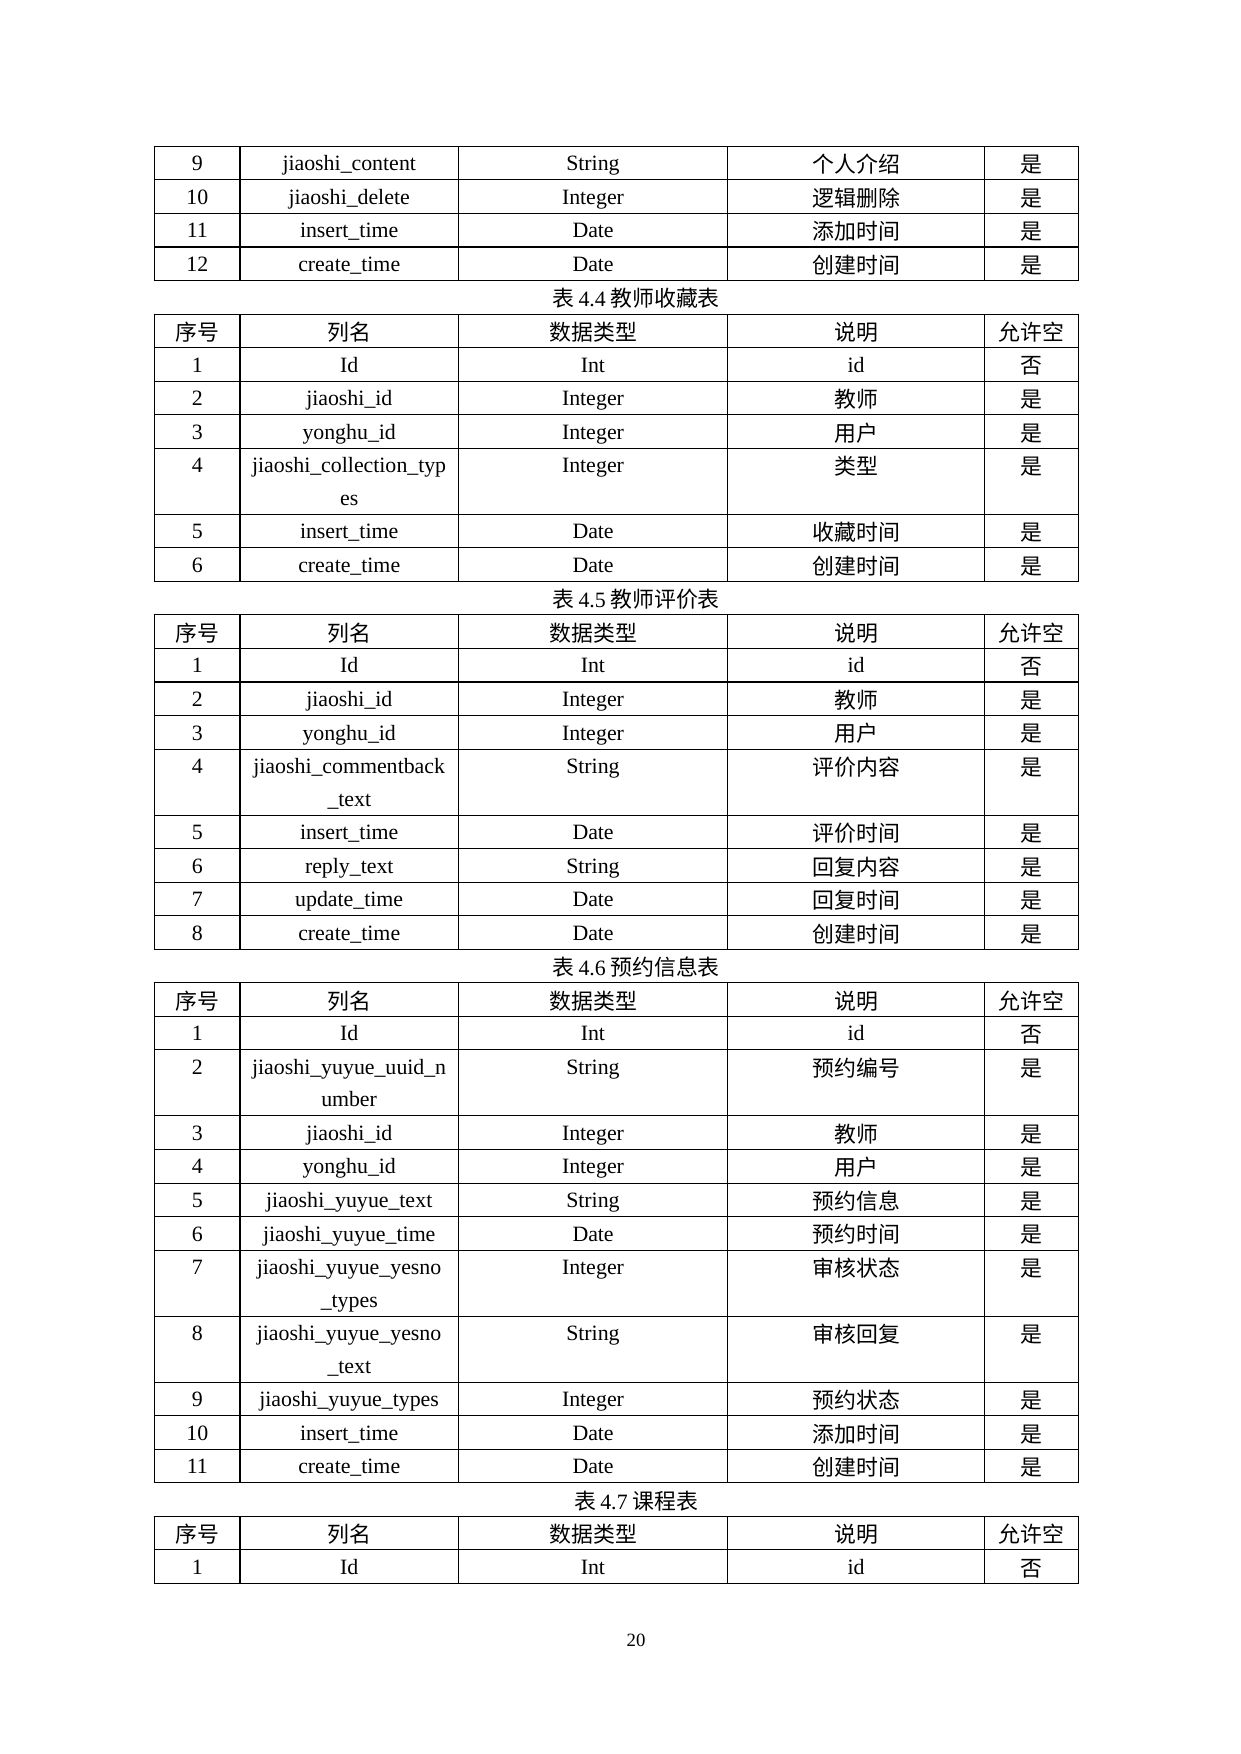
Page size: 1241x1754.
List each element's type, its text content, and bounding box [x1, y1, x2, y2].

table_cell Int [459, 1550, 727, 1583]
table_cell Integer [459, 1251, 727, 1316]
table_cell Integer [459, 180, 727, 213]
table_cell jiaoshi_yuyue_uuid_number [241, 1050, 458, 1115]
table_cell 3 [155, 716, 239, 748]
table_cell 回复时间 [728, 883, 984, 915]
table_header 列名 [241, 315, 458, 347]
table_cell 否 [985, 649, 1078, 681]
table_cell 评价内容 [728, 750, 984, 814]
table_cell create_time [241, 548, 458, 581]
table_cell 5 [155, 816, 239, 848]
table_cell 是 [985, 1050, 1078, 1115]
table_cell 是 [985, 849, 1078, 882]
table_cell 类型 [728, 449, 984, 514]
table_cell 预约时间 [728, 1217, 984, 1249]
table_cell 添加时间 [728, 214, 984, 246]
table_cell 是 [985, 1317, 1078, 1382]
table_cell 是 [985, 548, 1078, 581]
table_cell jiaoshi_delete [241, 180, 458, 213]
table_cell jiaoshi_id [241, 683, 458, 715]
table_cell String [459, 1184, 727, 1216]
table_cell 是 [985, 415, 1078, 448]
table_cell Int [459, 348, 727, 381]
table_cell Date [459, 816, 727, 848]
table_header 说明 [728, 615, 984, 648]
table_cell 是 [985, 816, 1078, 848]
table_cell 预约状态 [728, 1383, 984, 1415]
table_header 数据类型 [459, 1517, 727, 1549]
table_cell 10 [155, 1416, 239, 1449]
table_cell String [459, 849, 727, 882]
table_cell String [459, 1317, 727, 1382]
table_cell jiaoshi_collection_types [241, 449, 458, 514]
table_cell Integer [459, 1383, 727, 1415]
table_cell 教师 [728, 382, 984, 414]
table_cell 添加时间 [728, 1416, 984, 1449]
table_cell 是 [985, 683, 1078, 715]
table_cell String [459, 1050, 727, 1115]
table_cell Integer [459, 415, 727, 448]
table_cell Integer [459, 382, 727, 414]
table_cell 是 [985, 1116, 1078, 1149]
table_header 数据类型 [459, 983, 727, 1016]
table_cell 4 [155, 449, 239, 514]
table_cell 创建时间 [728, 916, 984, 949]
table_header 数据类型 [459, 315, 727, 347]
table_cell String [459, 750, 727, 814]
table_cell String [459, 147, 727, 179]
table_cell Date [459, 1217, 727, 1249]
table_cell 8 [155, 1317, 239, 1382]
table_header 说明 [728, 983, 984, 1016]
table_cell 审核回复 [728, 1317, 984, 1382]
table_cell jiaoshi_yuyue_yesno_types [241, 1251, 458, 1316]
table_cell 6 [155, 1217, 239, 1249]
table_cell id [728, 1017, 984, 1049]
table_cell jiaoshi_commentback_text [241, 750, 458, 814]
table_cell 评价时间 [728, 816, 984, 848]
table_cell Int [459, 1017, 727, 1049]
table_cell Date [459, 1450, 727, 1482]
text 表4.5教师评价表 [165, 582, 1106, 614]
table_cell 是 [985, 1217, 1078, 1249]
table_cell 12 [155, 248, 239, 280]
table_cell 预约信息 [728, 1184, 984, 1216]
table_cell 2 [155, 683, 239, 715]
table_cell 2 [155, 1050, 239, 1115]
table_cell 2 [155, 382, 239, 414]
table_cell insert_time [241, 214, 458, 246]
table_cell create_time [241, 1450, 458, 1482]
table_cell 是 [985, 1450, 1078, 1482]
table_cell Date [459, 1416, 727, 1449]
table_header 列名 [241, 983, 458, 1016]
table_header 数据类型 [459, 615, 727, 648]
table_header 序号 [155, 1517, 239, 1549]
table_cell Id [241, 348, 458, 381]
table_cell 是 [985, 382, 1078, 414]
table_cell create_time [241, 916, 458, 949]
table_cell 6 [155, 849, 239, 882]
table_header 序号 [155, 315, 239, 347]
table_cell 7 [155, 883, 239, 915]
table_cell 4 [155, 1150, 239, 1182]
table_cell jiaoshi_yuyue_yesno_text [241, 1317, 458, 1382]
table_cell 9 [155, 1383, 239, 1415]
table_cell jiaoshi_id [241, 1116, 458, 1149]
table_header 列名 [241, 615, 458, 648]
table_cell 4 [155, 750, 239, 814]
table_header 列名 [241, 1517, 458, 1549]
table_cell 是 [985, 248, 1078, 280]
table_cell 7 [155, 1251, 239, 1316]
table_cell 6 [155, 548, 239, 581]
table_header 说明 [728, 1517, 984, 1549]
table_cell Id [241, 1550, 458, 1583]
table_cell jiaoshi_id [241, 382, 458, 414]
table_cell 是 [985, 1416, 1078, 1449]
table_cell Date [459, 515, 727, 547]
text 表4.7课程表 [165, 1483, 1106, 1516]
table_cell Date [459, 916, 727, 949]
table_cell 逻辑删除 [728, 180, 984, 213]
table_cell Integer [459, 1150, 727, 1182]
table_cell 用户 [728, 716, 984, 748]
table_cell 是 [985, 750, 1078, 814]
table_cell 1 [155, 649, 239, 681]
table_cell yonghu_id [241, 415, 458, 448]
table_cell id [728, 1550, 984, 1583]
table_cell Date [459, 214, 727, 246]
table_cell reply_text [241, 849, 458, 882]
table_cell Integer [459, 449, 727, 514]
table_cell id [728, 649, 984, 681]
table_cell update_time [241, 883, 458, 915]
table_cell 是 [985, 449, 1078, 514]
table_cell Date [459, 248, 727, 280]
table_cell 创建时间 [728, 248, 984, 280]
table_cell 是 [985, 883, 1078, 915]
table_cell create_time [241, 248, 458, 280]
table_cell 创建时间 [728, 548, 984, 581]
table_cell 是 [985, 716, 1078, 748]
table_cell jiaoshi_content [241, 147, 458, 179]
table_cell Date [459, 883, 727, 915]
table_header 允许空 [985, 315, 1078, 347]
table_cell insert_time [241, 816, 458, 848]
table_cell Integer [459, 716, 727, 748]
table_cell 9 [155, 147, 239, 179]
table_cell 3 [155, 1116, 239, 1149]
table_header 序号 [155, 615, 239, 648]
table_cell 收藏时间 [728, 515, 984, 547]
table_cell 10 [155, 180, 239, 213]
table_cell 是 [985, 147, 1078, 179]
table_cell 5 [155, 515, 239, 547]
table_cell jiaoshi_yuyue_time [241, 1217, 458, 1249]
table_cell 回复内容 [728, 849, 984, 882]
table_header 允许空 [985, 615, 1078, 648]
table_header 序号 [155, 983, 239, 1016]
table_cell Int [459, 649, 727, 681]
table_cell 教师 [728, 683, 984, 715]
table_cell 3 [155, 415, 239, 448]
table_cell 是 [985, 916, 1078, 949]
table_cell 否 [985, 1017, 1078, 1049]
table_cell Date [459, 548, 727, 581]
table_cell 是 [985, 180, 1078, 213]
table_cell Integer [459, 1116, 727, 1149]
table_cell insert_time [241, 515, 458, 547]
table_cell 1 [155, 1017, 239, 1049]
table_cell 是 [985, 1150, 1078, 1182]
table_header 允许空 [985, 1517, 1078, 1549]
table_cell 否 [985, 348, 1078, 381]
table_cell 是 [985, 1184, 1078, 1216]
table_cell 是 [985, 214, 1078, 246]
table_cell 教师 [728, 1116, 984, 1149]
table_cell Integer [459, 683, 727, 715]
table_cell 是 [985, 515, 1078, 547]
table_cell 用户 [728, 415, 984, 448]
table_cell 创建时间 [728, 1450, 984, 1482]
table_header 说明 [728, 315, 984, 347]
table_cell 审核状态 [728, 1251, 984, 1316]
table_cell 是 [985, 1383, 1078, 1415]
table_cell 个人介绍 [728, 147, 984, 179]
table_cell 11 [155, 1450, 239, 1482]
table_cell 是 [985, 1251, 1078, 1316]
table_cell Id [241, 1017, 458, 1049]
table_cell 否 [985, 1550, 1078, 1583]
table_cell 1 [155, 1550, 239, 1583]
text 表4.4教师收藏表 [165, 281, 1106, 313]
table_cell 1 [155, 348, 239, 381]
table_cell yonghu_id [241, 1150, 458, 1182]
table_cell 8 [155, 916, 239, 949]
table_cell 5 [155, 1184, 239, 1216]
table_cell jiaoshi_yuyue_types [241, 1383, 458, 1415]
table_cell id [728, 348, 984, 381]
table_cell 11 [155, 214, 239, 246]
table_header 允许空 [985, 983, 1078, 1016]
table_cell 预约编号 [728, 1050, 984, 1115]
table_cell insert_time [241, 1416, 458, 1449]
table_cell yonghu_id [241, 716, 458, 748]
table_cell Id [241, 649, 458, 681]
table_cell jiaoshi_yuyue_text [241, 1184, 458, 1216]
table_cell 用户 [728, 1150, 984, 1182]
text 表4.6预约信息表 [165, 950, 1106, 982]
